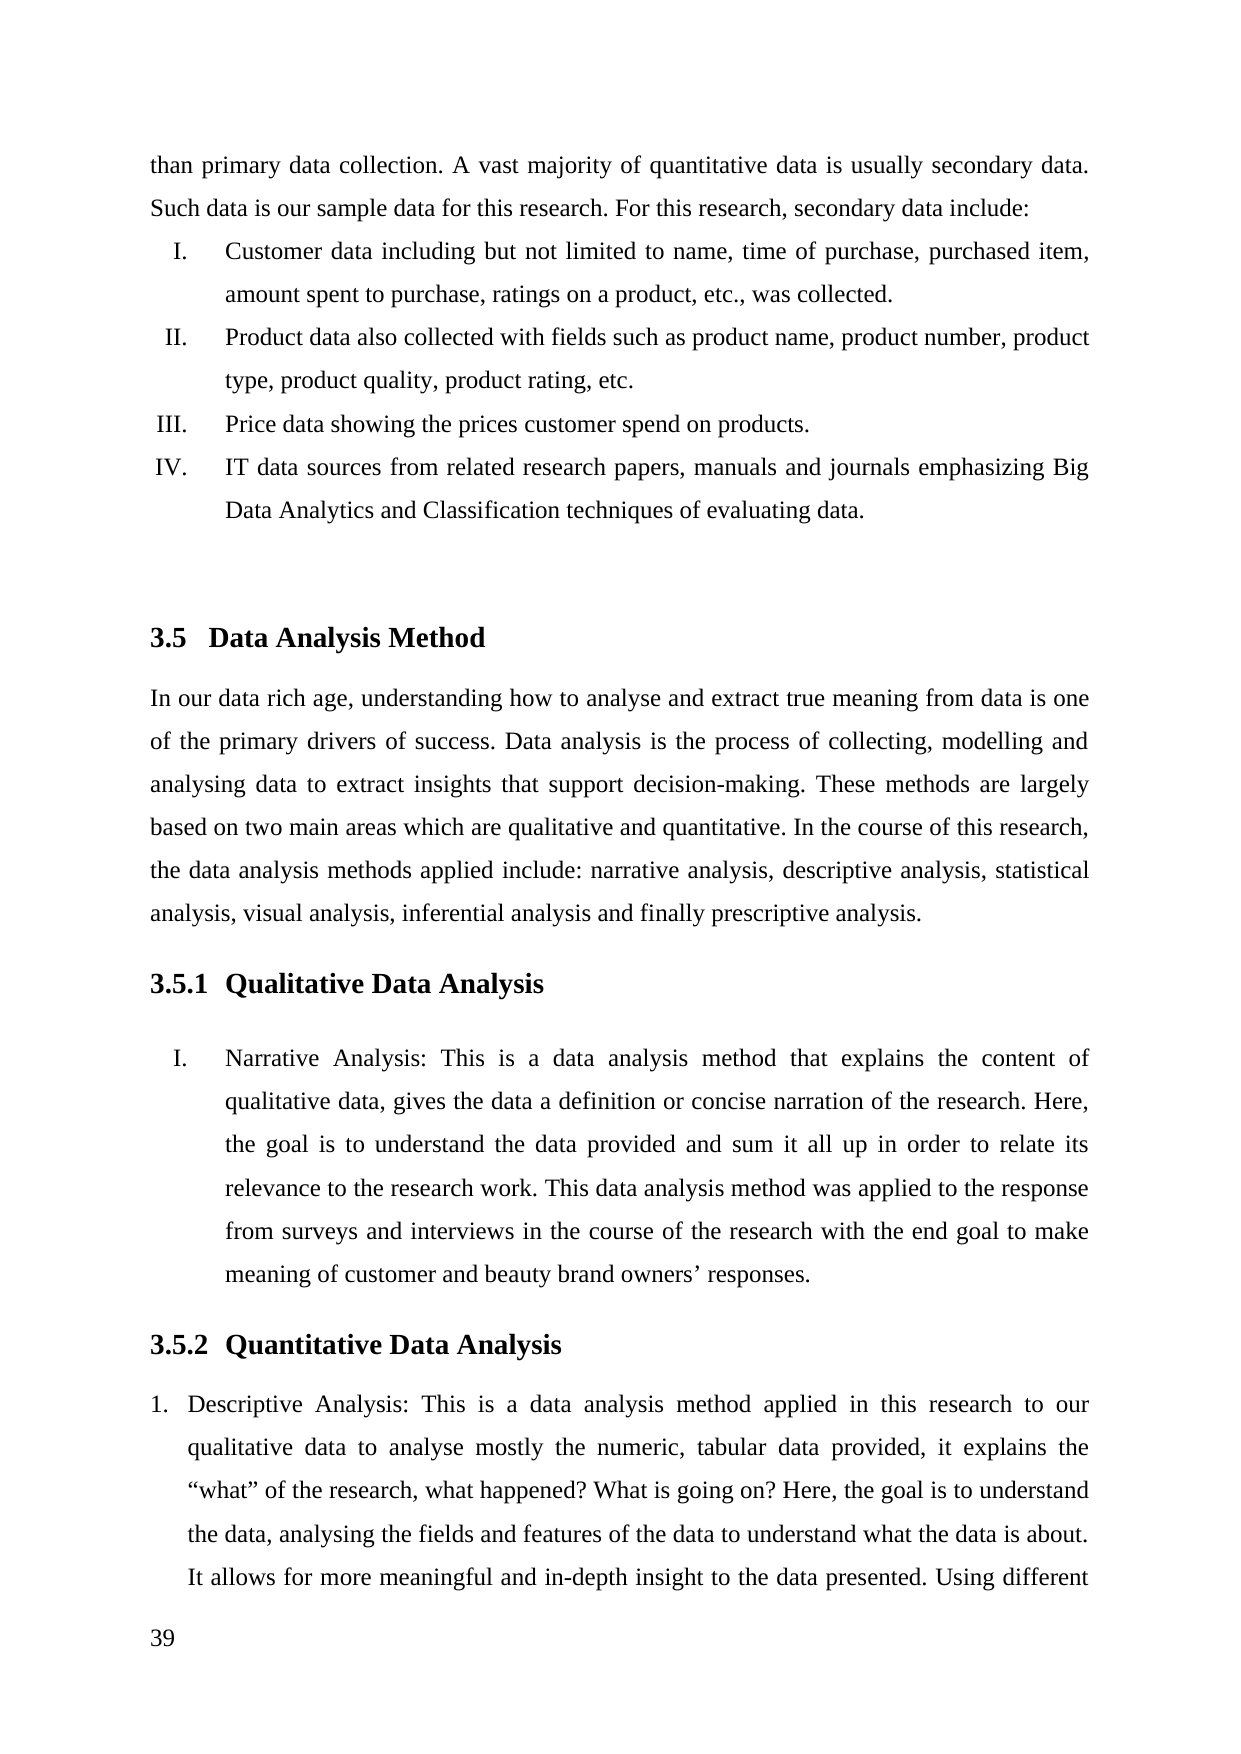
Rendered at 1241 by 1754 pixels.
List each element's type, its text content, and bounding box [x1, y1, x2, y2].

list IT data sources from related research papers, manuals and journals emphasizing Big Data Analytics and Classification techniques of evaluating data. [187, 452, 1090, 524]
list Product data also collected with fields such as product name, product number, product type, product quality, product rating, etc. [187, 322, 1090, 394]
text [150, 150, 1090, 222]
list Customer data including but not limited to name, time of purchase, purchased item, amount spent to purchase, ratings on a product, etc., was collected. [187, 236, 1090, 308]
list Price data showing the prices customer spend on products. [187, 409, 1090, 437]
list Narrative Analysis: This is a data analysis method that explains the content of qualitative data, gives the data a definition or concise narration of the research. Here, the goal is to understand the data provided and sum it all up in order to relate its relevance to the research work. This data analysis method was applied to the response from surveys and interviews in the course of the research with the end goal to make meaning of customer and beauty brand owners’ responses. [187, 1043, 1090, 1288]
subtitle Qualitative Data Analysis [150, 967, 1090, 1000]
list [150, 1389, 1090, 1591]
text In our data rich age, understanding how to analyse and extract true meaning from data is one of the primary drivers of success. Data analysis is the process of collecting, modelling and analysing data to extract insights that support decision-making. These methods are largely based on two main areas which are qualitative and quantitative. In the course of this research, the data analysis methods applied include: narrative analysis, descriptive analysis, statistical analysis, visual analysis, inferential analysis and finally prescriptive analysis. [150, 683, 1090, 927]
subtitle Data Analysis Method [150, 621, 1090, 654]
subtitle Quantitative Data Analysis [150, 1327, 1090, 1361]
